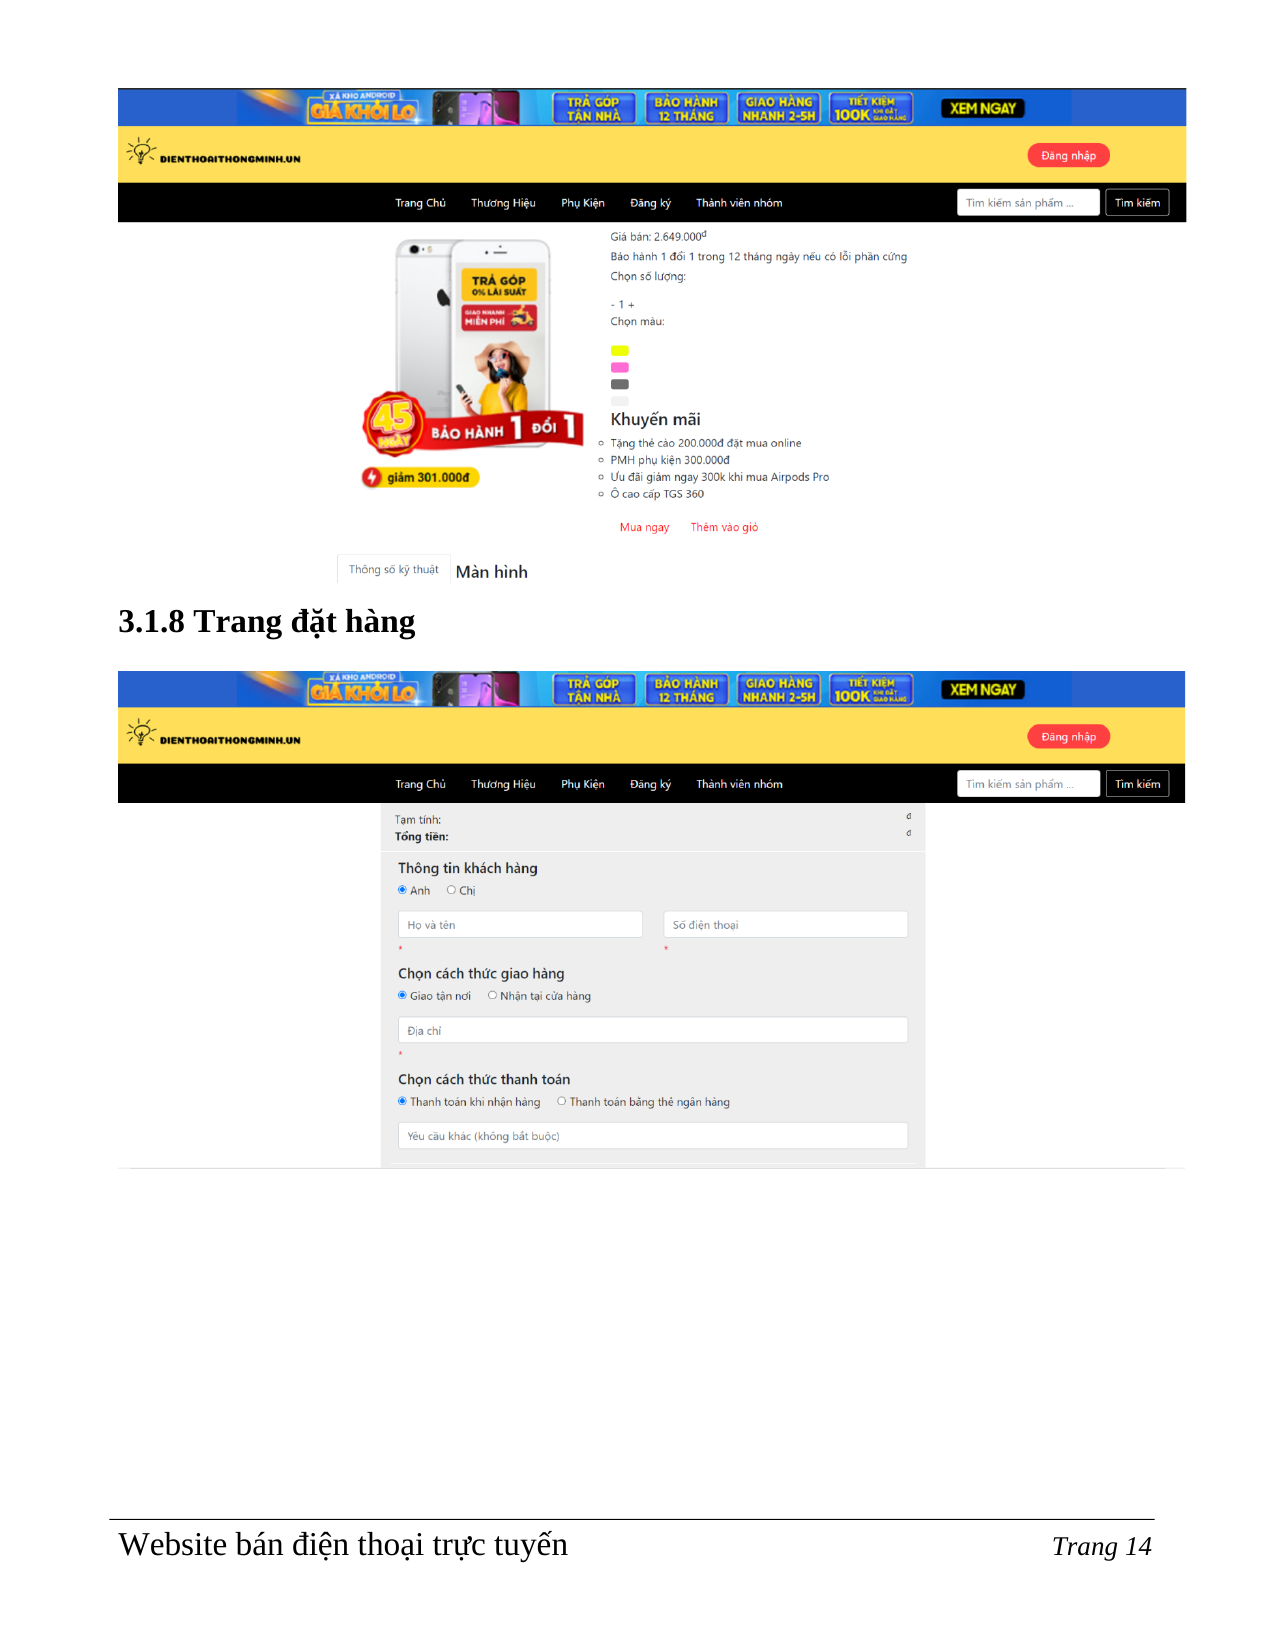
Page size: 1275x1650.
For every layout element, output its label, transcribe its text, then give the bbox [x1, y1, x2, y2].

subtitle Trang đặt hàng [118, 601, 1186, 640]
picture [118, 88, 1187, 583]
picture [118, 671, 1186, 1169]
